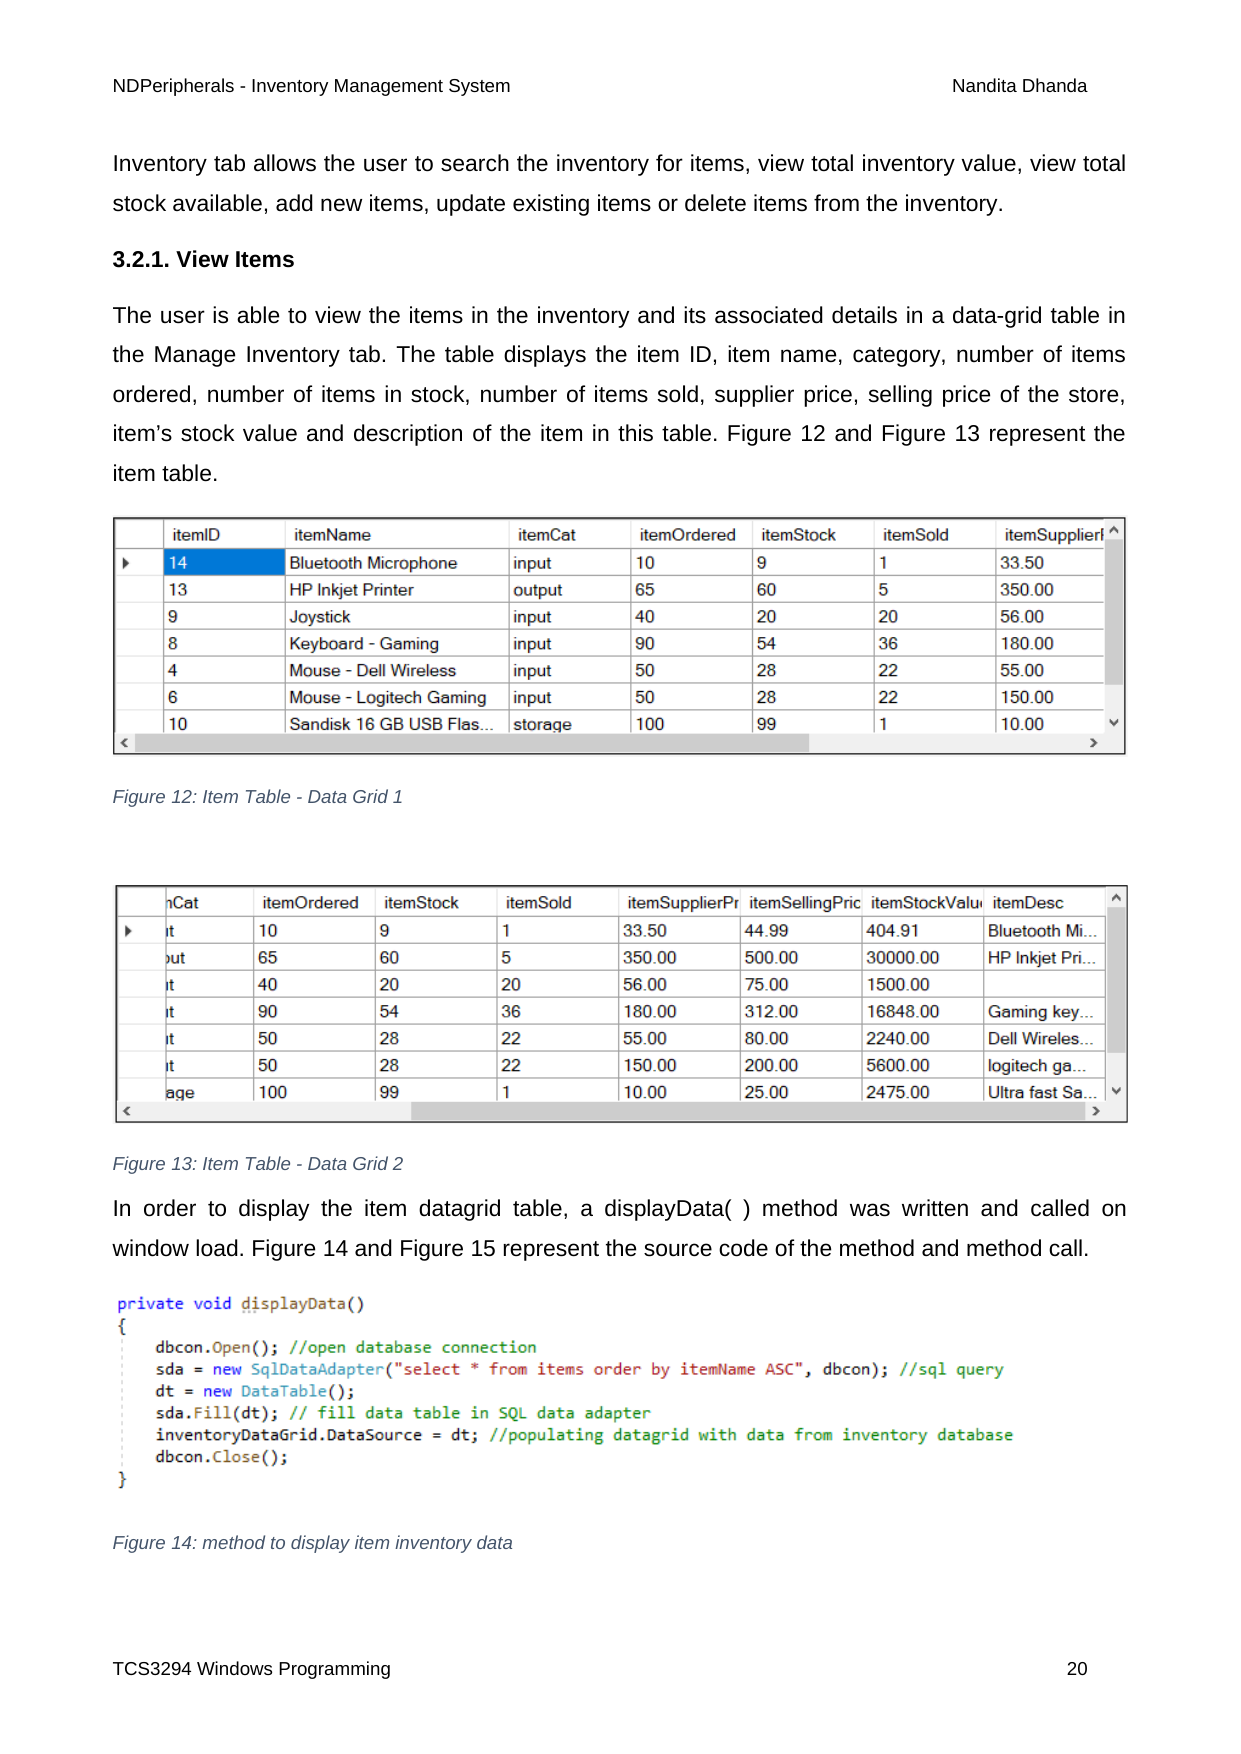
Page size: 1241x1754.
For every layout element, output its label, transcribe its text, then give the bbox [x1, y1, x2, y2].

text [112, 150, 1128, 216]
text In order to display the item datagrid table, a displayData( ) method was written and called on window load. Figure 14 and Figure 15 represent the source code of the method and method call. [112, 1195, 1128, 1261]
text The user is able to view the items in the inventory and its associated details in a data-grid table in the Manage Inventory tab. The table displays the item ID, item name, category, number of items ordered, number of items in stock, number of items sold, supplier price, selling price of the store, item’s stock value and description of the item in this table. Figure 12 and Figure 13 represent the item table. [112, 302, 1128, 486]
picture [112, 885, 1128, 1124]
picture [112, 1291, 1128, 1502]
picture [112, 515, 1128, 757]
text 3.2.1. View Items [112, 246, 1128, 272]
